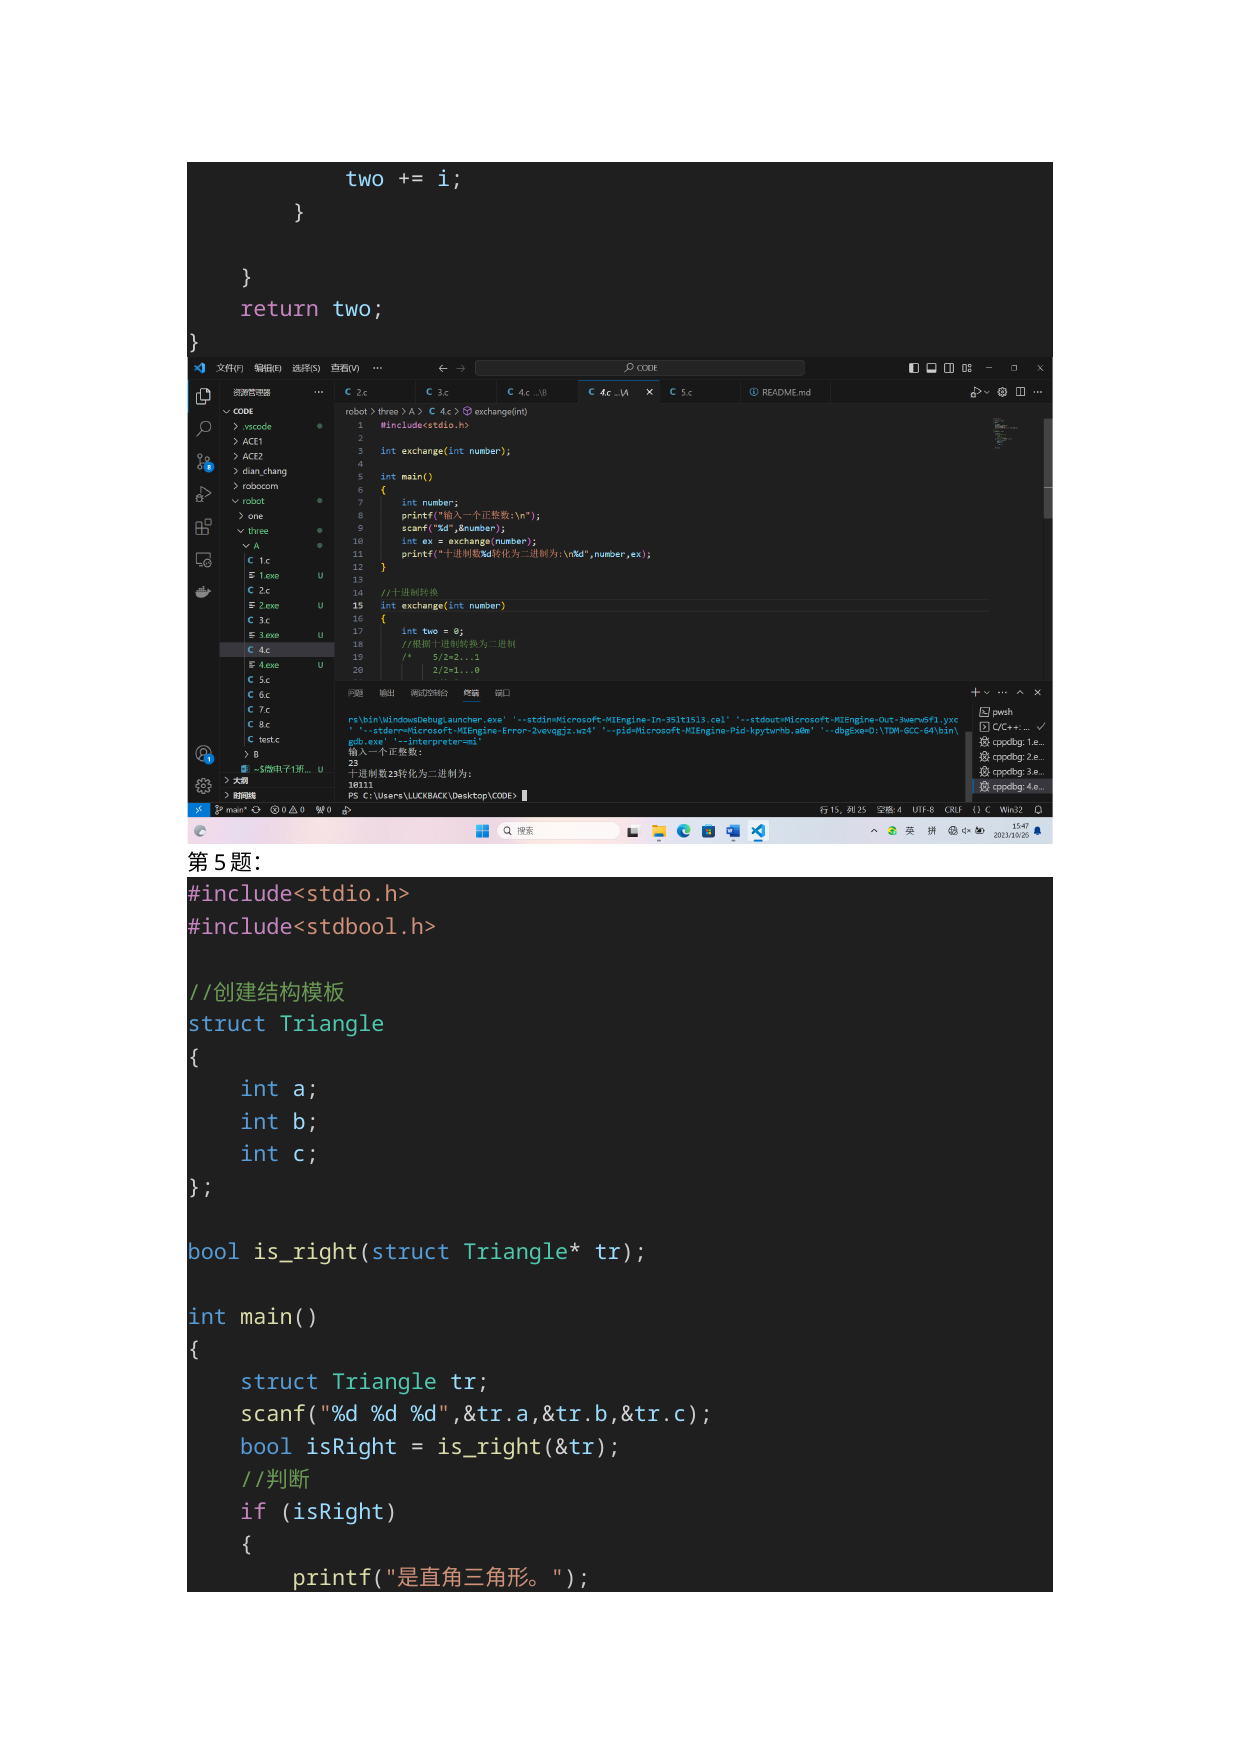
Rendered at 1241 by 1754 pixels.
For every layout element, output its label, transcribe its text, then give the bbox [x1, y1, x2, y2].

text 第5题： [187, 844, 1053, 877]
text int b; [187, 1104, 1053, 1137]
text { [187, 1039, 1053, 1072]
text int c; [187, 1137, 1053, 1169]
text } [187, 194, 1053, 227]
text struct Triangle [187, 1007, 1053, 1039]
text //创建结构模板 [187, 974, 1053, 1007]
text #include<stdio.h> [187, 877, 1053, 909]
text return two; [187, 292, 1053, 324]
text bool isRight = is_right(&tr); [187, 1429, 1053, 1462]
text //判断 [187, 1462, 1053, 1494]
text }; [187, 1169, 1053, 1202]
text } [187, 324, 1053, 357]
picture [187, 357, 1053, 844]
text #include<stdbool.h> [187, 909, 1053, 942]
text int a; [187, 1072, 1053, 1104]
text struct Triangle tr; [187, 1364, 1053, 1397]
text bool is_right(struct Triangle* tr); [187, 1234, 1053, 1267]
text two += i; [187, 162, 1053, 194]
text { [187, 1527, 1053, 1559]
text int main() [187, 1299, 1053, 1332]
text { [187, 1332, 1053, 1364]
text scanf("%d %d %d",&tr.a,&tr.b,&tr.c); [187, 1397, 1053, 1429]
text printf("是直角三角形。"); [187, 1559, 1053, 1592]
text if (isRight) [187, 1494, 1053, 1527]
text } [187, 259, 1053, 292]
